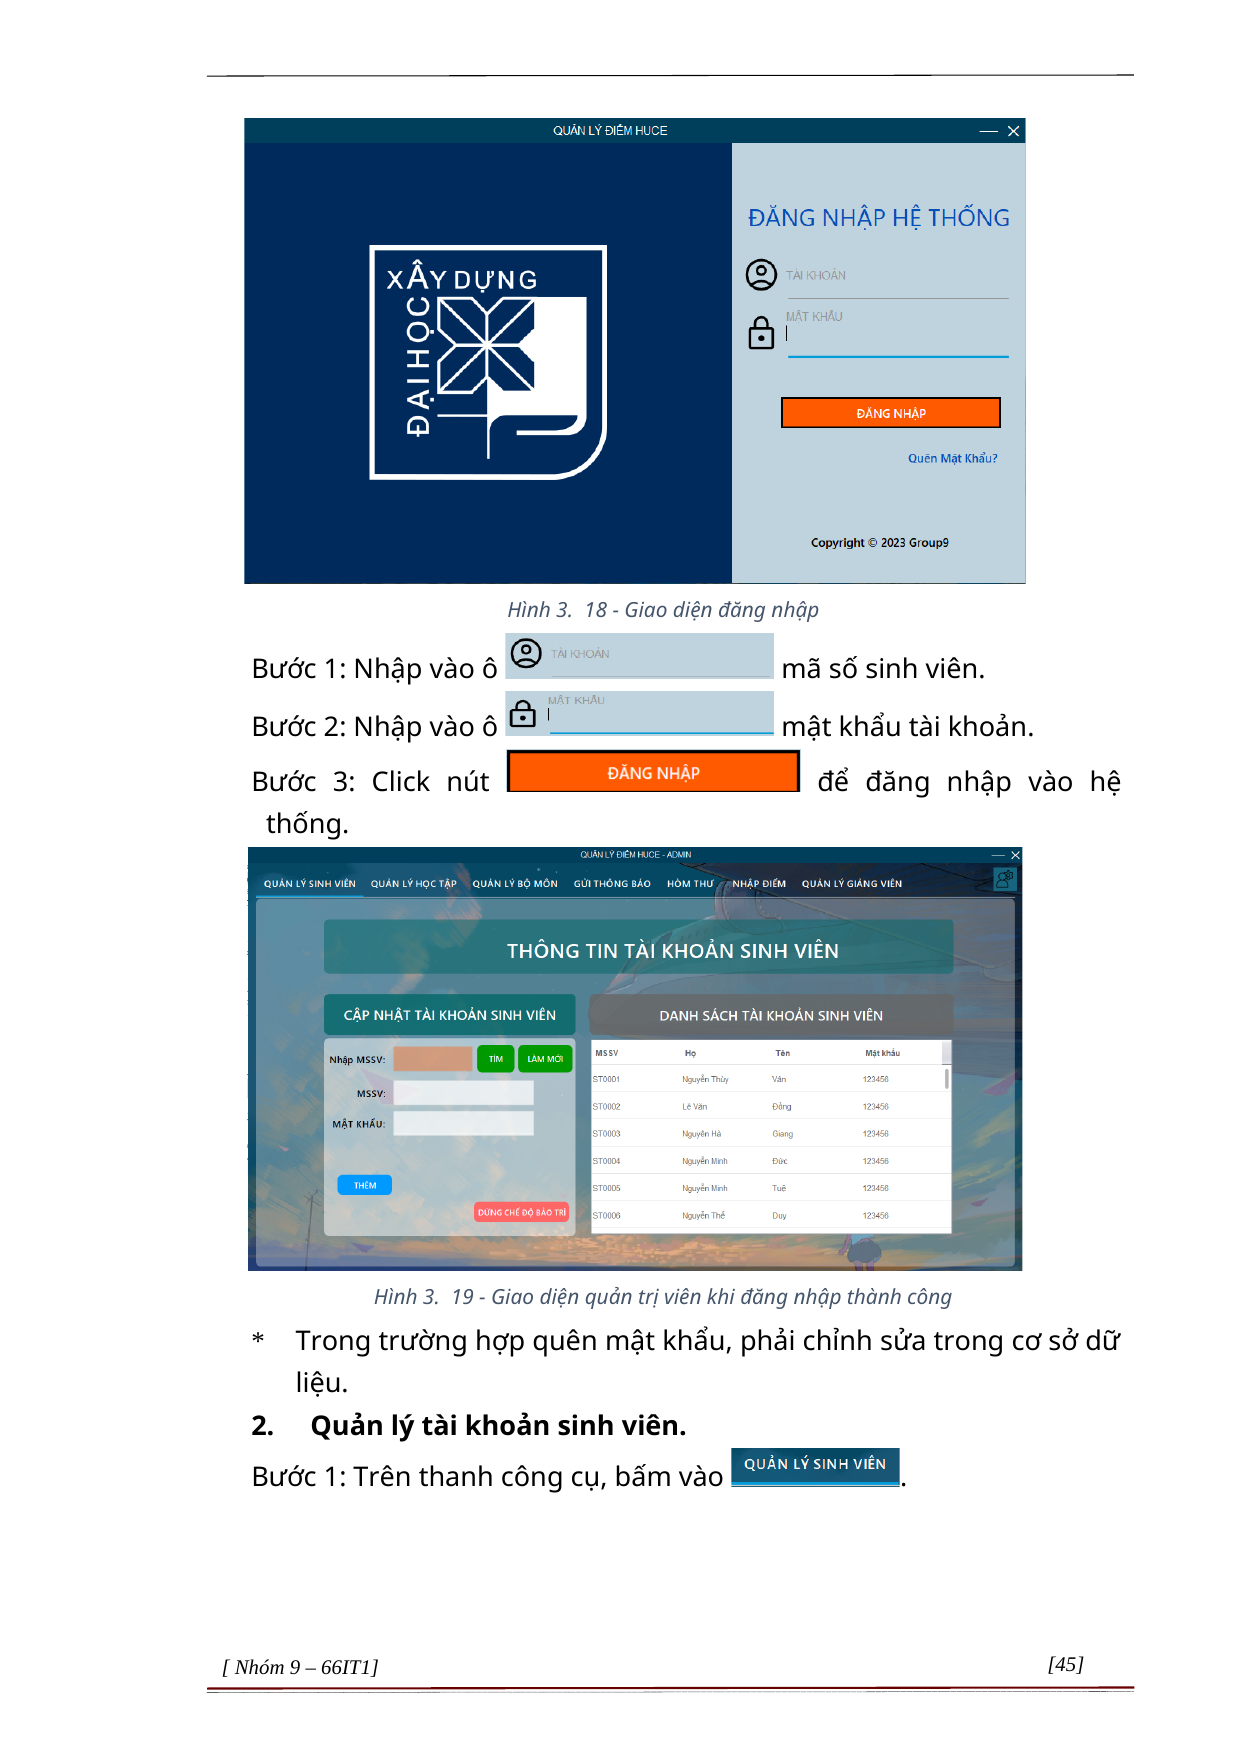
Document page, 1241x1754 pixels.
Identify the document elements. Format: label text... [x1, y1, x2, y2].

list Bước 3: Click nút để đăng nhập vào hệ thống. [251, 749, 1122, 842]
list Quản lý tài khoản sinh viên. [251, 1406, 1122, 1443]
picture [505, 633, 774, 679]
picture [731, 1448, 900, 1487]
picture [505, 691, 774, 736]
list Trong trường hợp quên mật khẩu, phải chỉnh sửa trong cơ sở dữ liệu. [251, 1321, 1122, 1400]
picture [573, 127, 580, 134]
list Bước 1: Trên thanh công cụ, bấm vào . [251, 1448, 1122, 1494]
picture [506, 749, 801, 792]
picture [247, 864, 1023, 1271]
picture [244, 144, 1026, 584]
picture [678, 852, 688, 857]
